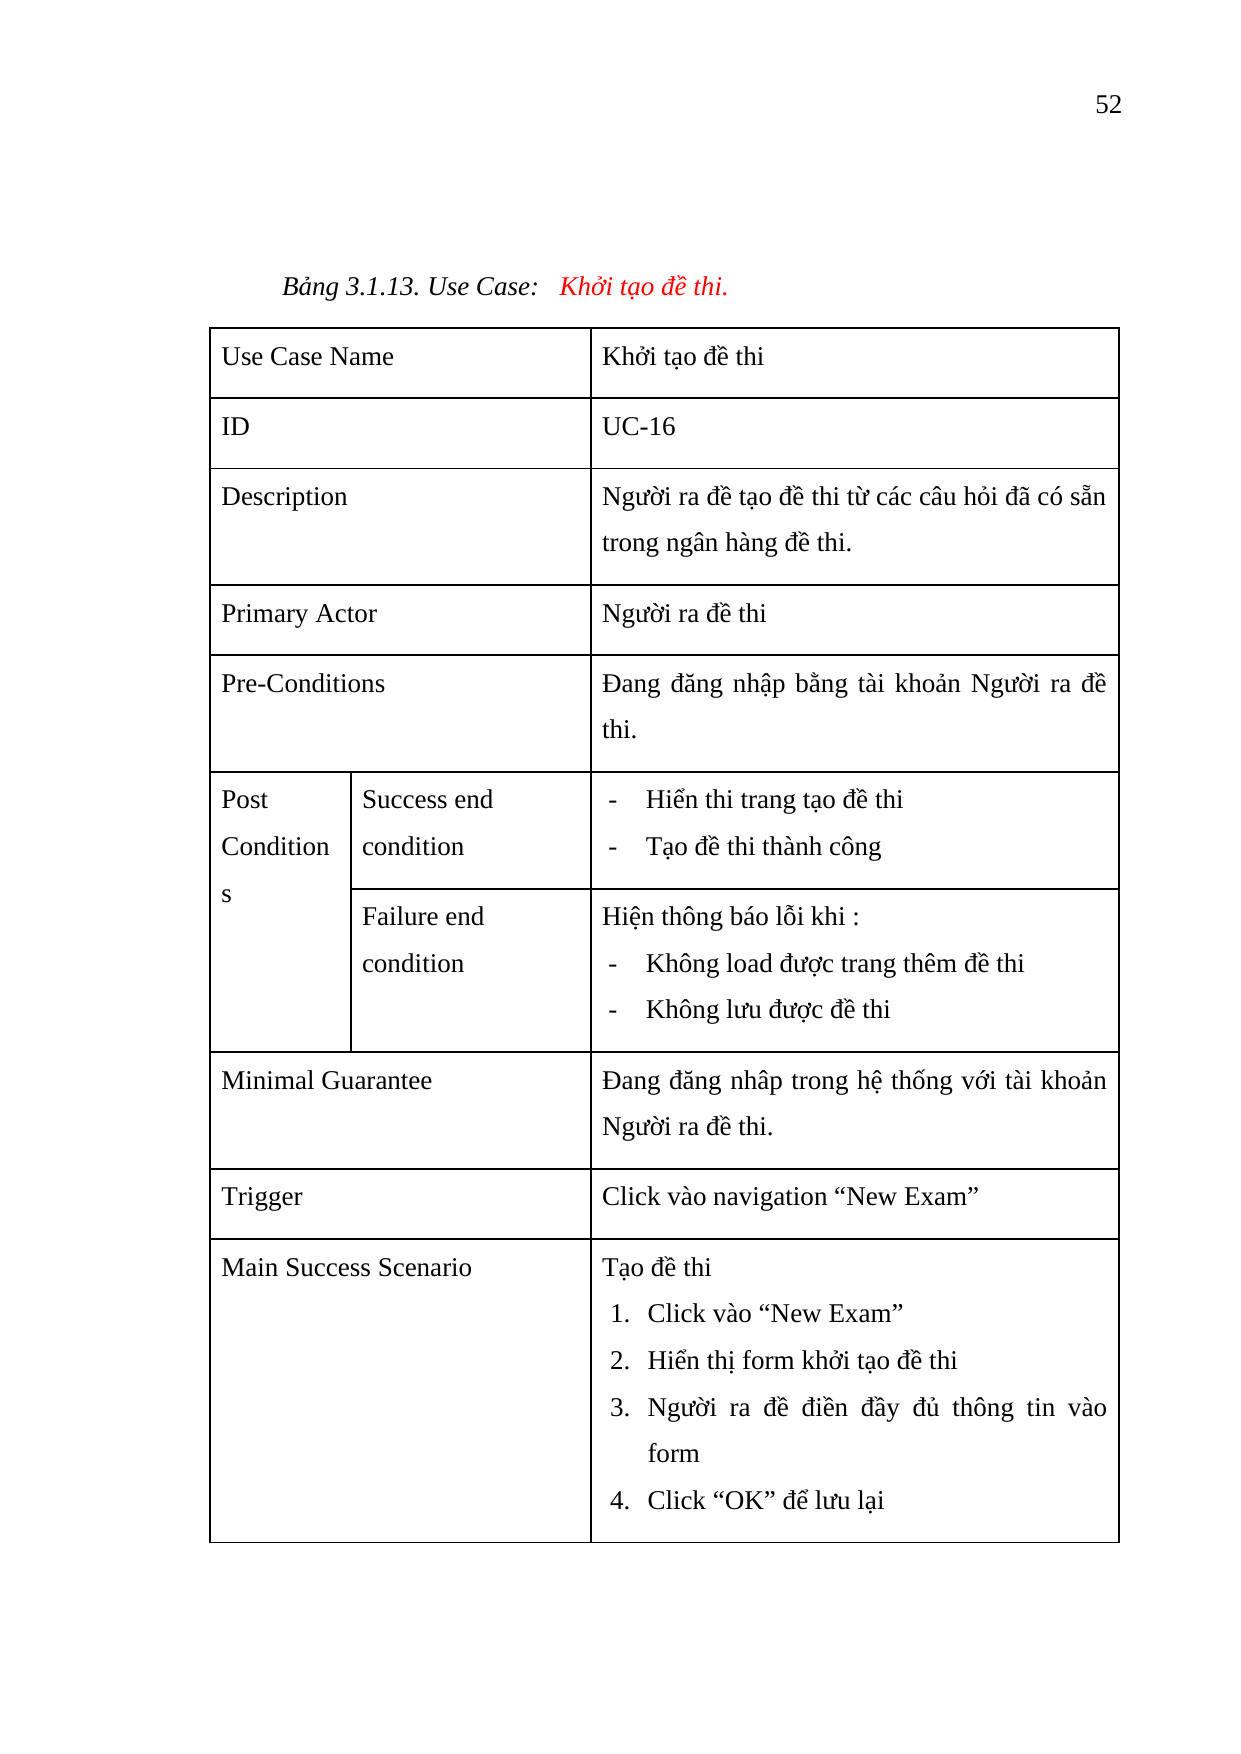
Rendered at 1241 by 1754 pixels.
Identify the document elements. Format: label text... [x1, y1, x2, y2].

table_header Use Case Name [211, 329, 590, 397]
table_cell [592, 1240, 1118, 1542]
table_cell Failure end condition [352, 890, 590, 1051]
table_cell UC-16 [592, 399, 1118, 467]
table_cell Người ra đề thi [592, 586, 1118, 654]
table_cell Trigger [211, 1170, 590, 1238]
subtitle Bảng 3.1.13. Use Case: Khởi tạo đề thi. [282, 270, 1122, 301]
table_cell Click vào navigation “New Exam” [592, 1170, 1118, 1238]
table_cell Primary Actor [211, 586, 590, 654]
table_cell Đang đăng nhâp trong hệ thống với tài khoản Người ra đề thi. [592, 1053, 1118, 1168]
table_cell Pre-Conditions [211, 656, 590, 771]
table_cell Post Conditions [211, 773, 350, 1051]
table_cell Description [211, 469, 590, 584]
table_cell Hiển thi trang tạo đề thi Tạo đề thi thành công [592, 773, 1118, 888]
table_cell Hiện thông báo lỗi khi : Không load được trang thêm đề thi Không lưu được đề thi [592, 890, 1118, 1051]
table_cell ID [211, 399, 590, 467]
table_header Khởi tạo đề thi [592, 329, 1118, 397]
table_cell Đang đăng nhập bằng tài khoản Người ra đề thi. [592, 656, 1118, 771]
table_cell Minimal Guarantee [211, 1053, 590, 1168]
table_cell Success end condition [352, 773, 590, 888]
table_cell Người ra đề tạo đề thi từ các câu hỏi đã có sẵn trong ngân hàng đề thi. [592, 469, 1118, 584]
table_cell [211, 1240, 590, 1542]
